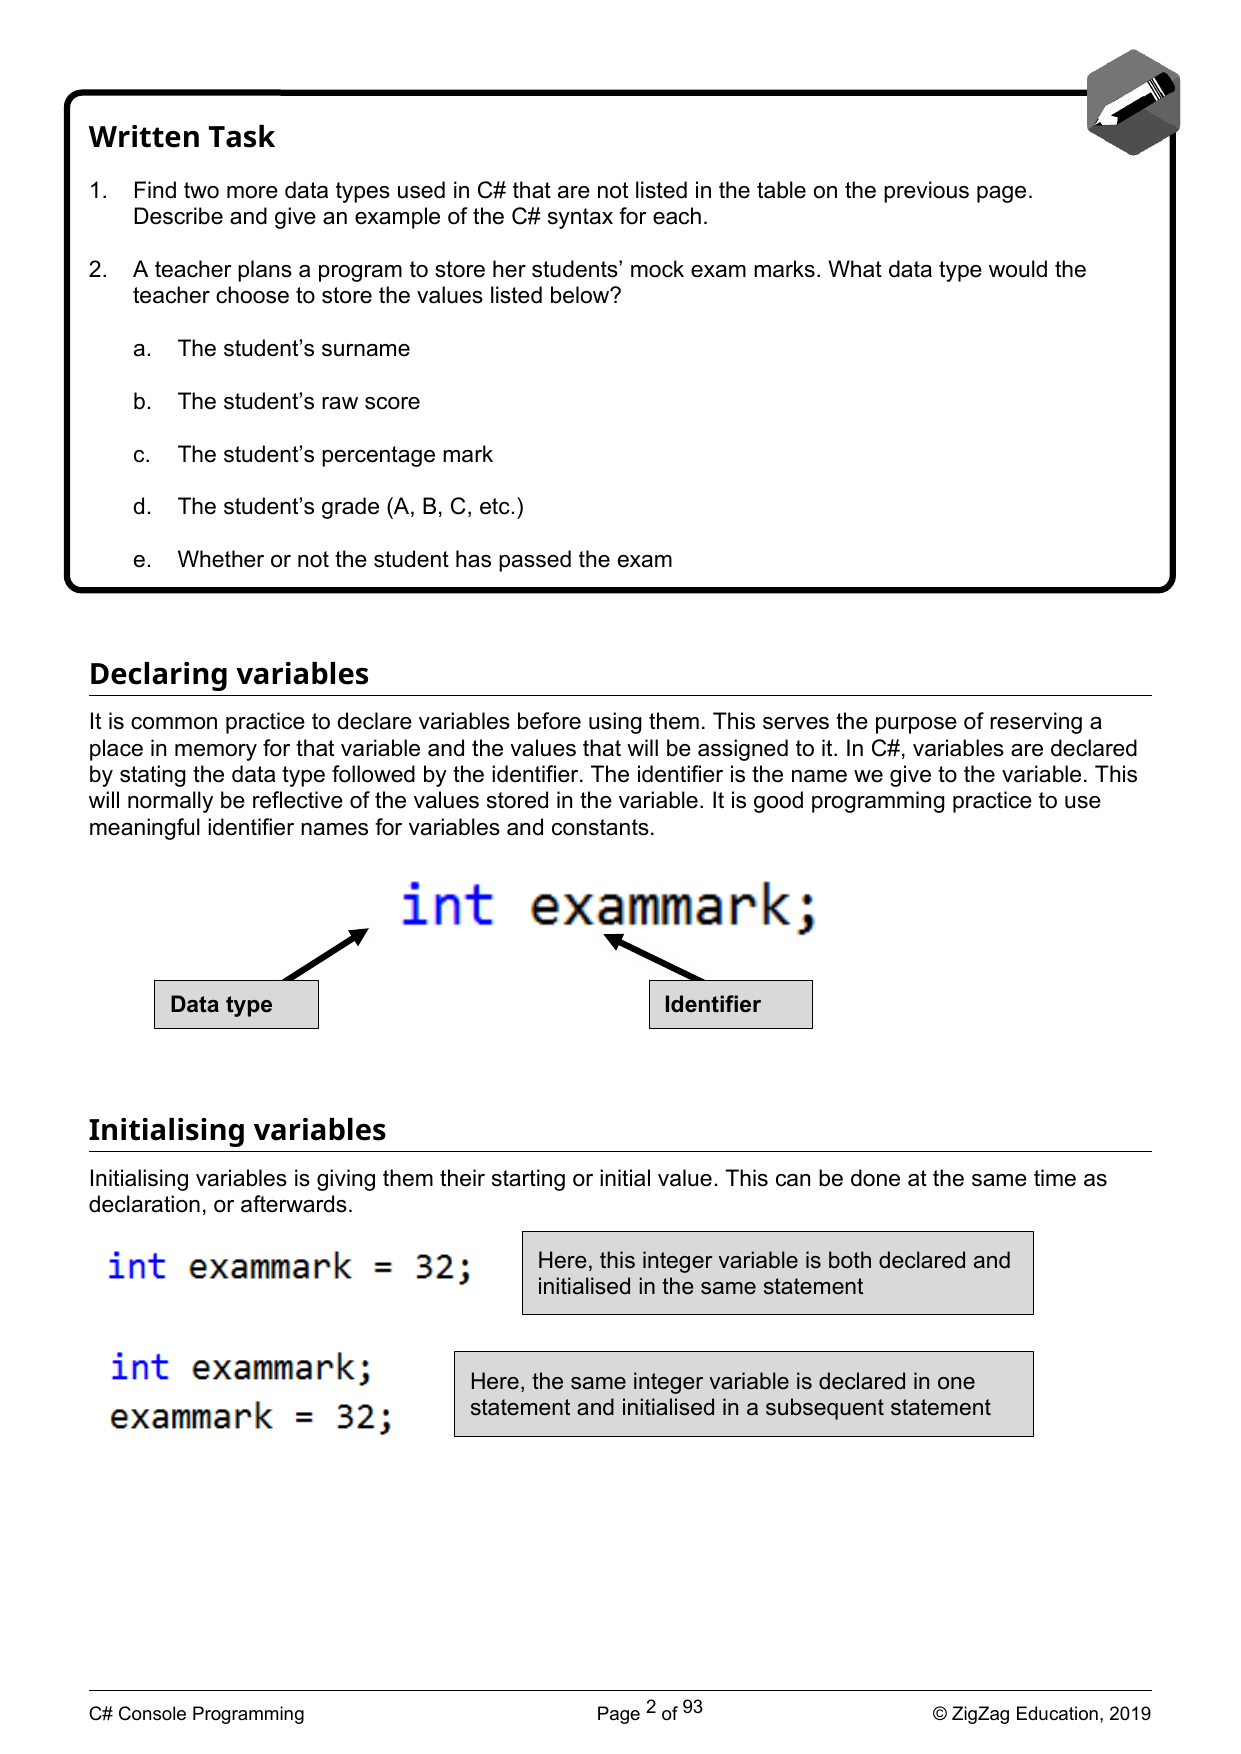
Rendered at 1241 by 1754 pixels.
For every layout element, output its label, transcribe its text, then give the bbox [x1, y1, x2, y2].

text It is common practice to declare variables before using them. This serves the purpose of reserving a place in memory for that variable and the values that will be assigned to it. In C#, variables are declared by stating the data type followed by the identifier. The identifier is the name we give to the variable. This will normally be reflective of the values stored in the variable. It is good programming practice to use meaningful identifier names for variables and constants. [89, 708, 1152, 840]
text Initialising variables is giving them their starting or initial value. This can be done at the same time as declaration, or afterwards. [89, 1165, 1152, 1217]
picture [88, 1340, 414, 1446]
list The student’s grade (A, B, C, etc.) [133, 493, 1152, 519]
list Find two more data types used in C# that are not listed in the table on the previous page. [89, 177, 1152, 203]
picture [367, 840, 873, 978]
list The student’s raw score [133, 388, 1152, 414]
list The student’s surname [133, 335, 1152, 361]
list The student’s percentage mark [133, 441, 1152, 467]
list Describe and give an example of the C# syntax for each. [133, 203, 1152, 230]
subtitle Declaring variables [89, 653, 1152, 695]
subtitle Initialising variables [89, 1109, 1152, 1151]
list A teacher plans a program to store her students’ mock exam marks. What data type would the teacher choose to store the values listed below? [89, 256, 1152, 309]
picture [1045, 13, 1222, 191]
list Whether or not the student has passed the exam [133, 546, 1152, 572]
text Written Task [89, 117, 1045, 156]
picture [88, 1217, 488, 1315]
